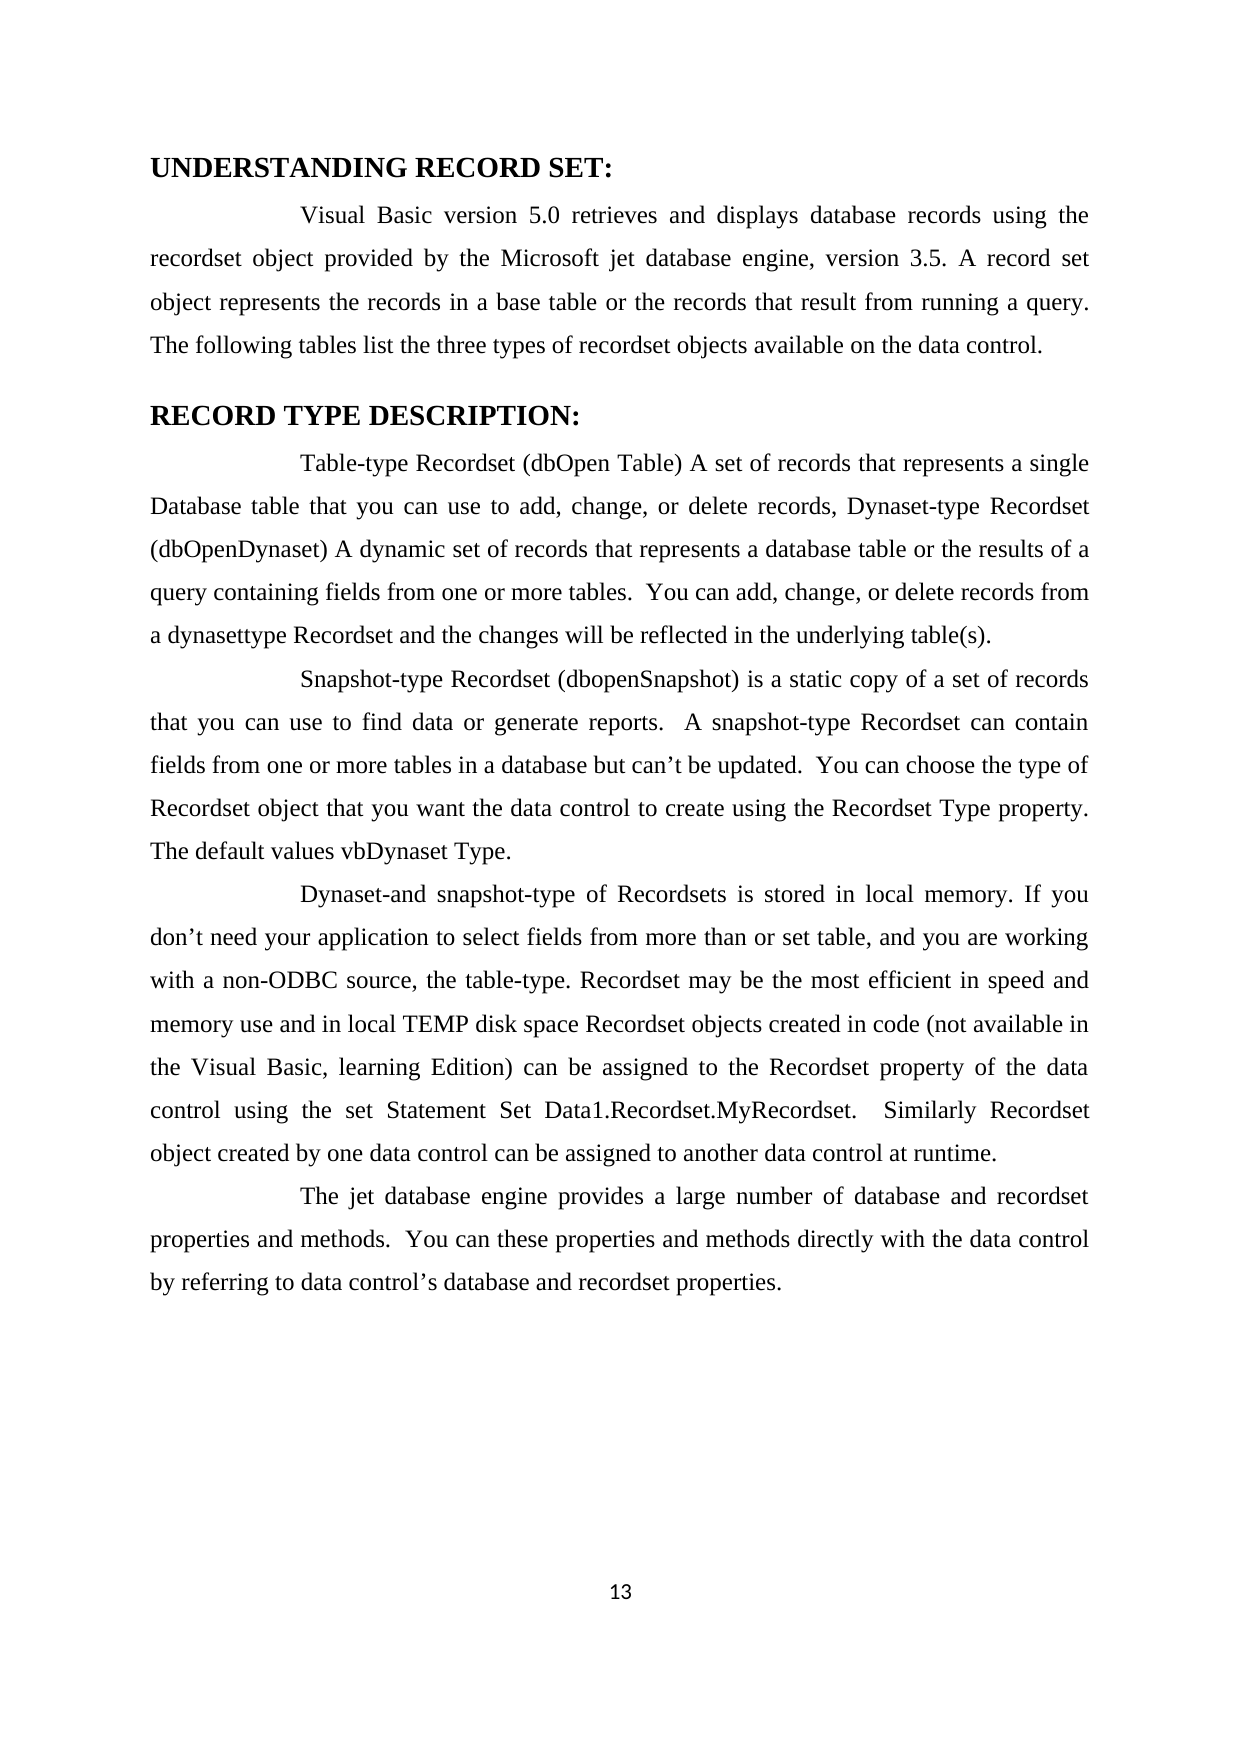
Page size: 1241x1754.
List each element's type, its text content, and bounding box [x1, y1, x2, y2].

text Visual Basic version 5.0 retrieves and displays database records using the recordset object provided by the Microsoft jet database engine, version 3.5. A record set object represents the records in a base table or the records that result from running a query. The following tables list the three types of recordset objects available on the data control. [150, 200, 1090, 358]
text UNDERSTANDING RECORD SET: [150, 150, 1090, 183]
text The jet database engine provides a large number of database and recordset properties and methods. You can these properties and methods directly with the data control by referring to data control’s database and recordset properties. [150, 1181, 1090, 1296]
text Table-type Recordset (dbOpen Table) A set of records that represents a single Database table that you can use to add, change, or delete records, Dynaset-type Recordset (dbOpenDynaset) A dynamic set of records that represents a database table or the results of a query containing fields from one or more tables. You can add, change, or delete records from a dynasettype Recordset and the changes will be reflected in the underlying table(s). [150, 448, 1090, 649]
text RECORD TYPE DESCRIPTION: [150, 398, 1090, 431]
text Dynaset-and snapshot-type of Recordsets is stored in local memory. If you don’t need your application to select fields from more than or set table, and you are working with a non-ODBC source, the table-type. Recordset may be the most efficient in speed and memory use and in local TEMP disk space Recordset objects created in code (not available in the Visual Basic, learning Edition) can be assigned to the Recordset property of the data control using the set Statement Set Data1.Recordset.MyRecordset. Similarly Recordset object created by one data control can be assigned to another data control at runtime. [150, 879, 1090, 1167]
text Snapshot-type Recordset (dbopenSnapshot) is a static copy of a set of records that you can use to find data or generate reports. A snapshot-type Recordset can contain fields from one or more tables in a database but can’t be updated. You can choose the type of Recordset object that you want the data control to create using the Recordset Type property. The default values vbDynaset Type. [150, 664, 1090, 865]
